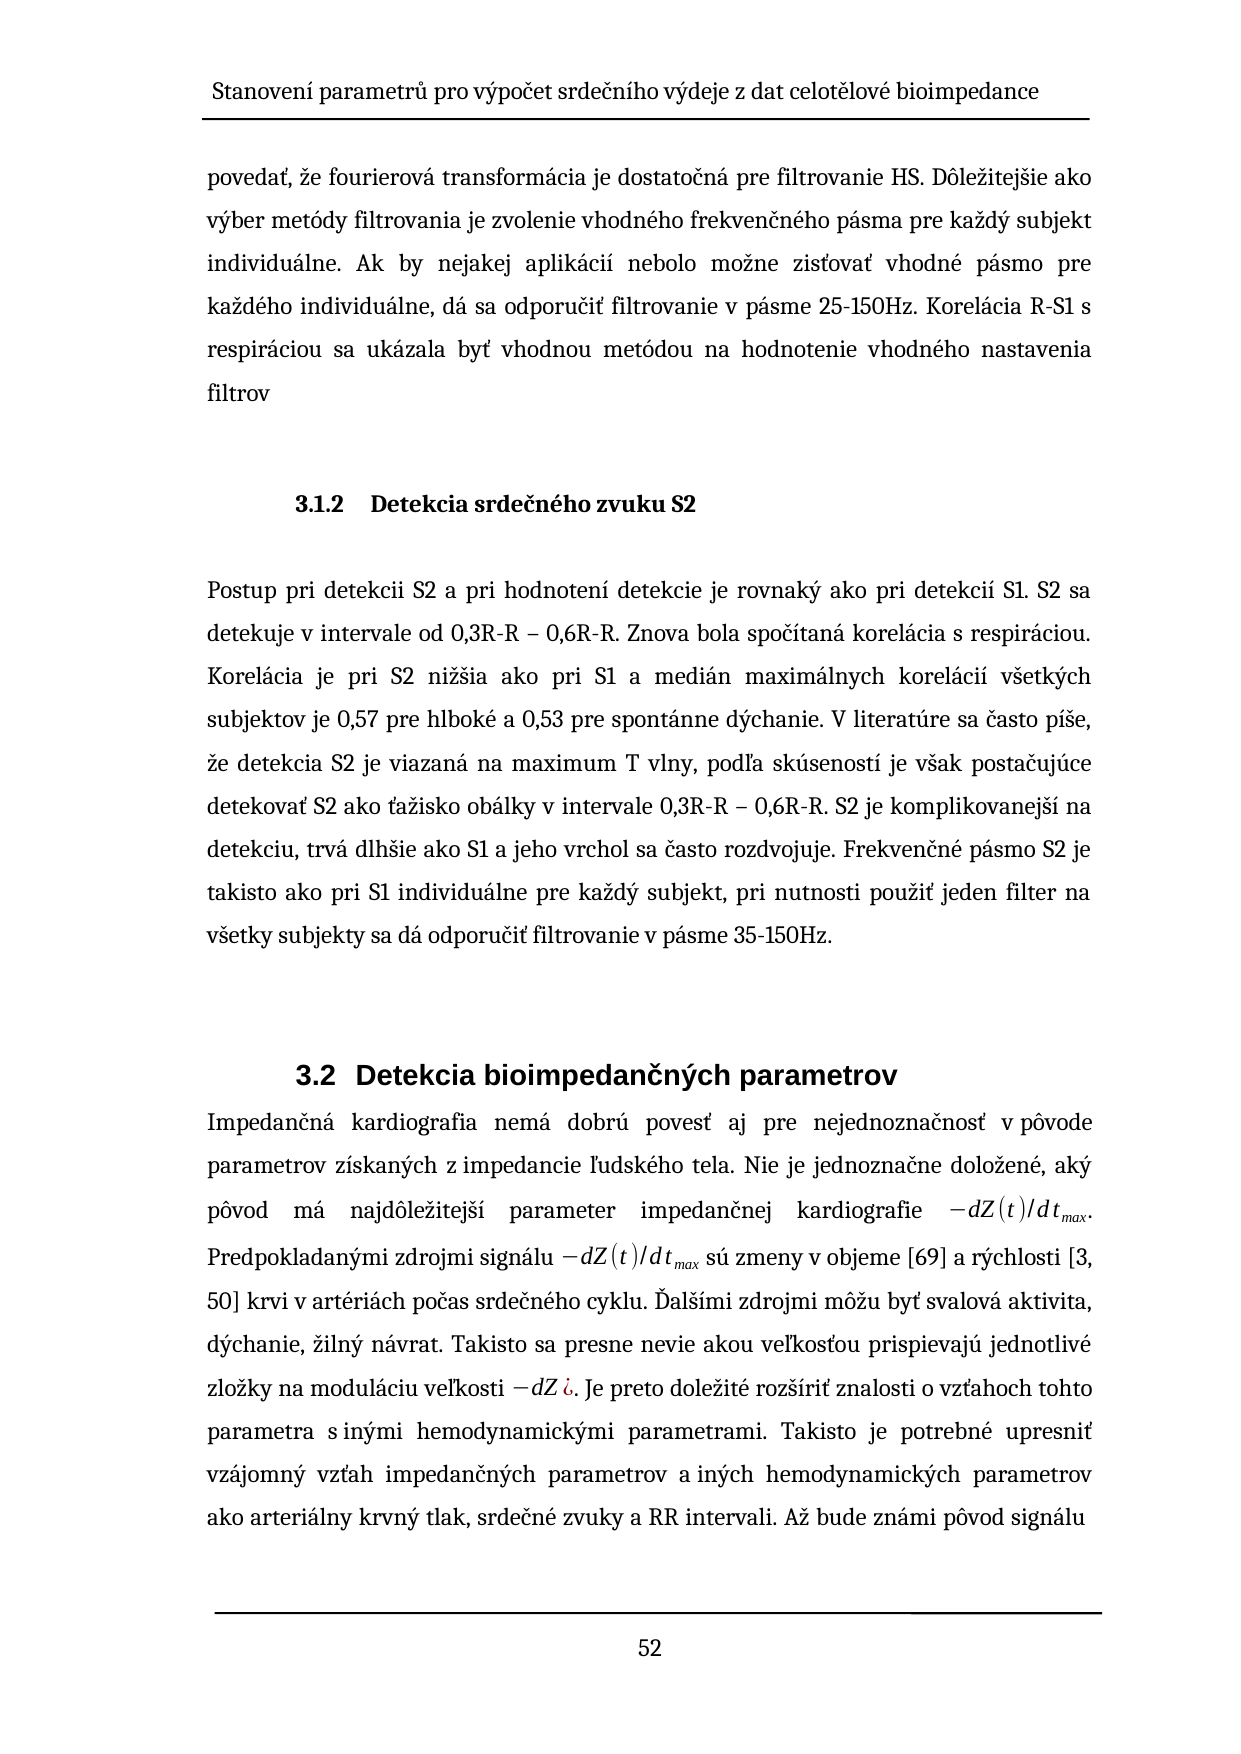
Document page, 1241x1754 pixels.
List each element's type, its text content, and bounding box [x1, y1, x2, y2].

subtitle Detekcia bioimpedančných parametrov [295, 1058, 1092, 1091]
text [207, 163, 1092, 407]
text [207, 1108, 1092, 1532]
subtitle Detekcia srdečného zvuku S2 [295, 490, 1092, 518]
text Postup pri detekcii S2 a pri hodnotení detekcie je rovnaký ako pri detekcií S1. S2 sa detekuje v intervale od 0,3R-R – 0,6R-R. Znova bola spočítaná korelácia s respiráciou. Korelácia je pri S2 nižšia ako pri S1 a medián maximálnych korelácií všetkých subjektov je 0,57 pre hlboké a 0,53 pre spontánne dýchanie. V literatúre sa často píše, že detekcia S2 je viazaná na maximum T vlny, podľa skúseností je však postačujúce detekovať S2 ako ťažisko obálky v intervale 0,3R-R – 0,6R-R. S2 je komplikovanejší na detekciu, trvá dlhšie ako S1 a jeho vrchol sa často rozdvojuje. Frekvenčné pásmo S2 je takisto ako pri S1 individuálne pre každý subjekt, pri nutnosti použiť jeden filter na všetky subjekty sa dá odporučiť filtrovanie v pásme 35-150Hz. [207, 576, 1092, 950]
